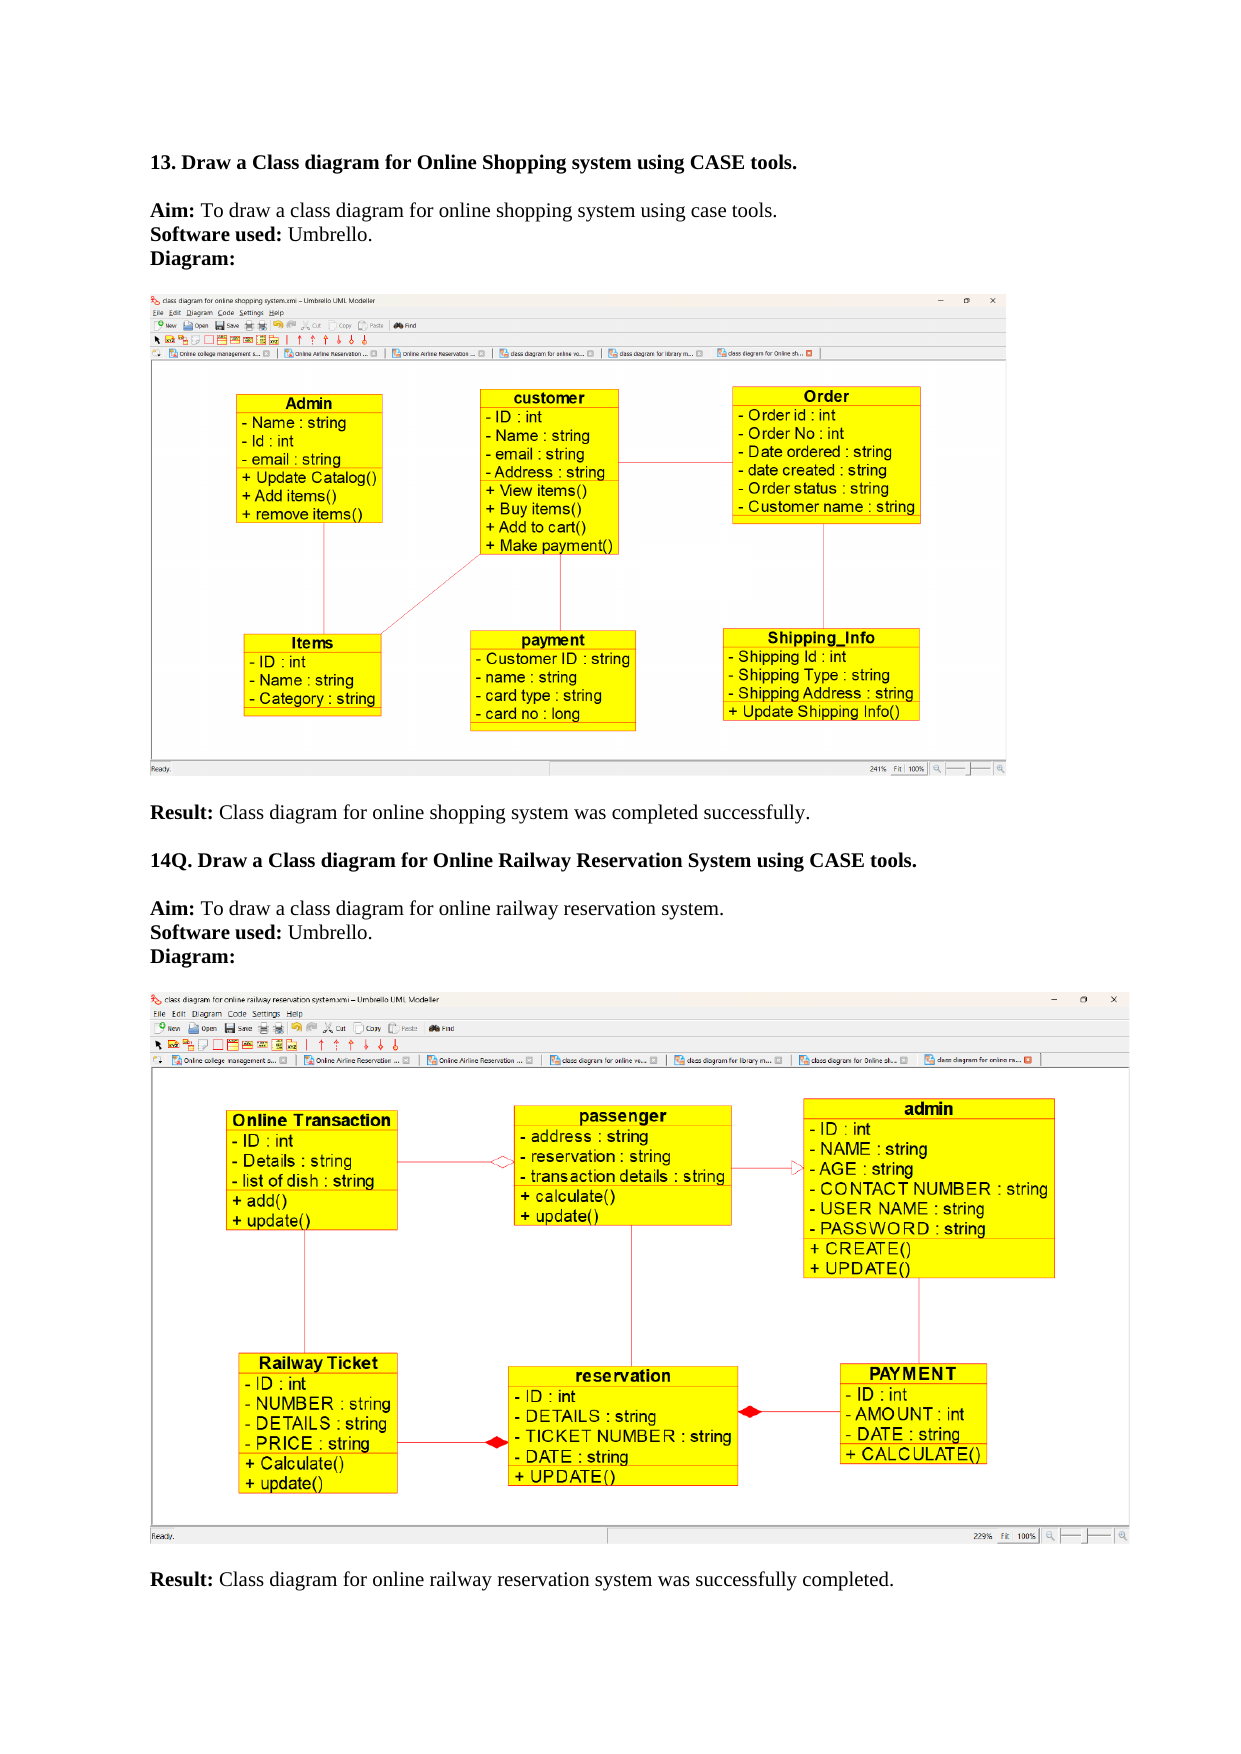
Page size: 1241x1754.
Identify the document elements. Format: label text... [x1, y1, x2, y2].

text Software used: Umbrello. [150, 920, 1090, 944]
text Result: Class diagram for online railway reservation system was successfully completed. [150, 1567, 1090, 1591]
picture [150, 294, 1007, 776]
picture [150, 992, 1130, 1544]
text 13. Draw a Class diagram for Online Shopping system using CASE tools. [150, 150, 1090, 174]
text 14Q. Draw a Class diagram for Online Railway Reservation System using CASE tools. [150, 848, 1090, 872]
text Aim: To draw a class diagram for online shopping system using case tools. [150, 198, 1090, 222]
text Software used: Umbrello. [150, 222, 1090, 246]
text Result: Class diagram for online shopping system was completed successfully. [150, 800, 1090, 824]
text Diagram: [150, 246, 1090, 270]
text Diagram: [150, 944, 1090, 968]
text Aim: To draw a class diagram for online railway reservation system. [150, 896, 1090, 920]
